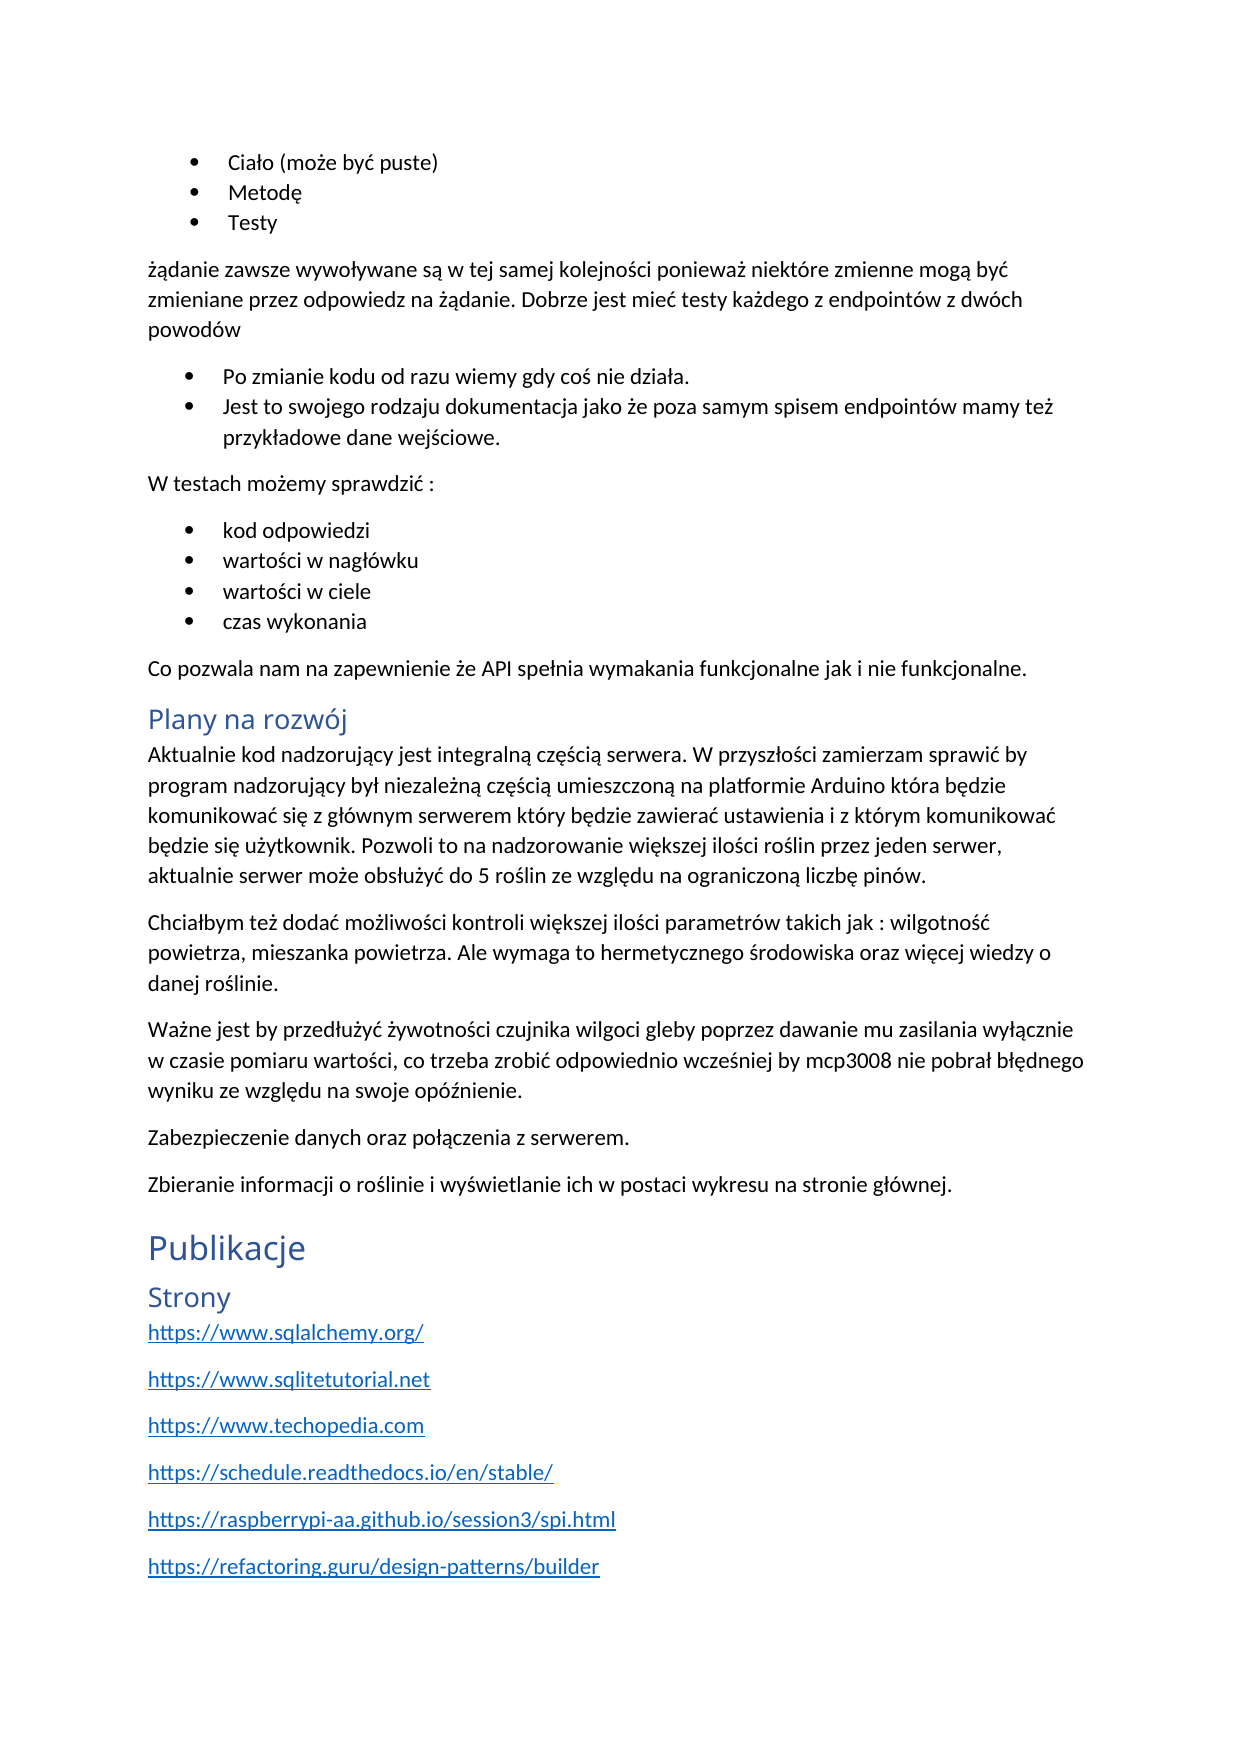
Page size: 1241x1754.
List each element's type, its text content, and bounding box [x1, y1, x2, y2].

text https://www.sqlalchemy.org/ [148, 1318, 1093, 1346]
text Zabezpieczenie danych oraz połączenia z serwerem. [148, 1123, 1093, 1151]
list Ciało (może być puste) [190, 148, 1093, 176]
text W testach możemy sprawdzić : [148, 469, 1093, 497]
list Jest to swojego rodzaju dokumentacja jako że poza samym spisem endpointów mamy też przykładowe dane wejściowe. [185, 392, 1093, 451]
text Ważne jest by przedłużyć żywotności czujnika wilgoci gleby poprzez dawanie mu zasilania wyłącznie w czasie pomiaru wartości, co trzeba zrobić odpowiednio wcześniej by mcp3008 nie pobrał błędnego wyniku ze względu na swoje opóźnienie. [148, 1016, 1093, 1104]
text Chciałbym też dodać możliwości kontroli większej ilości parametrów takich jak : wilgotność powietrza, mieszanka powietrza. Ale wymaga to hermetycznego środowiska oraz więcej wiedzy o danej roślinie. [148, 908, 1093, 997]
text Zbieranie informacji o roślinie i wyświetlanie ich w postaci wykresu na stronie głównej. [148, 1170, 1093, 1198]
text https://www.techopedia.com [148, 1412, 1093, 1439]
subtitle Strony [148, 1278, 1093, 1315]
subtitle Plany na rozwój [148, 701, 1093, 738]
list wartości w ciele [185, 577, 1093, 605]
text https://refactoring.guru/design-patterns/builder [148, 1552, 1093, 1580]
list Po zmianie kodu od razu wiemy gdy coś nie działa. [185, 362, 1093, 390]
list Metodę [190, 178, 1093, 206]
text żądanie zawsze wywoływane są w tej samej kolejności ponieważ niektóre zmienne mogą być zmieniane przez odpowiedz na żądanie. Dobrze jest mieć testy każdego z endpointów z dwóch powodów [148, 255, 1093, 343]
list Testy [190, 208, 1093, 236]
text https://raspberrypi-aa.github.io/session3/spi.html [148, 1505, 1093, 1533]
list kod odpowiedzi [185, 516, 1093, 544]
text https://schedule.readthedocs.io/en/stable/ [148, 1458, 1093, 1486]
text Aktualnie kod nadzorujący jest integralną częścią serwera. W przyszłości zamierzam sprawić by program nadzorujący był niezależną częścią umieszczoną na platformie Arduino która będzie komunikować się z głównym serwerem który będzie zawierać ustawienia i z którym komunikować będzie się użytkownik. Pozwoli to na nadzorowanie większej ilości roślin przez jeden serwer, aktualnie serwer może obsłużyć do 5 roślin ze względu na ograniczoną liczbę pinów. [148, 741, 1093, 889]
text Co pozwala nam na zapewnienie że API spełnia wymakania funkcjonalne jak i nie funkcjonalne. [148, 654, 1093, 682]
text https://www.sqlitetutorial.net [148, 1365, 1093, 1393]
list czas wykonania [185, 607, 1093, 635]
list wartości w nagłówku [185, 547, 1093, 574]
subtitle Publikacje [148, 1225, 1093, 1270]
